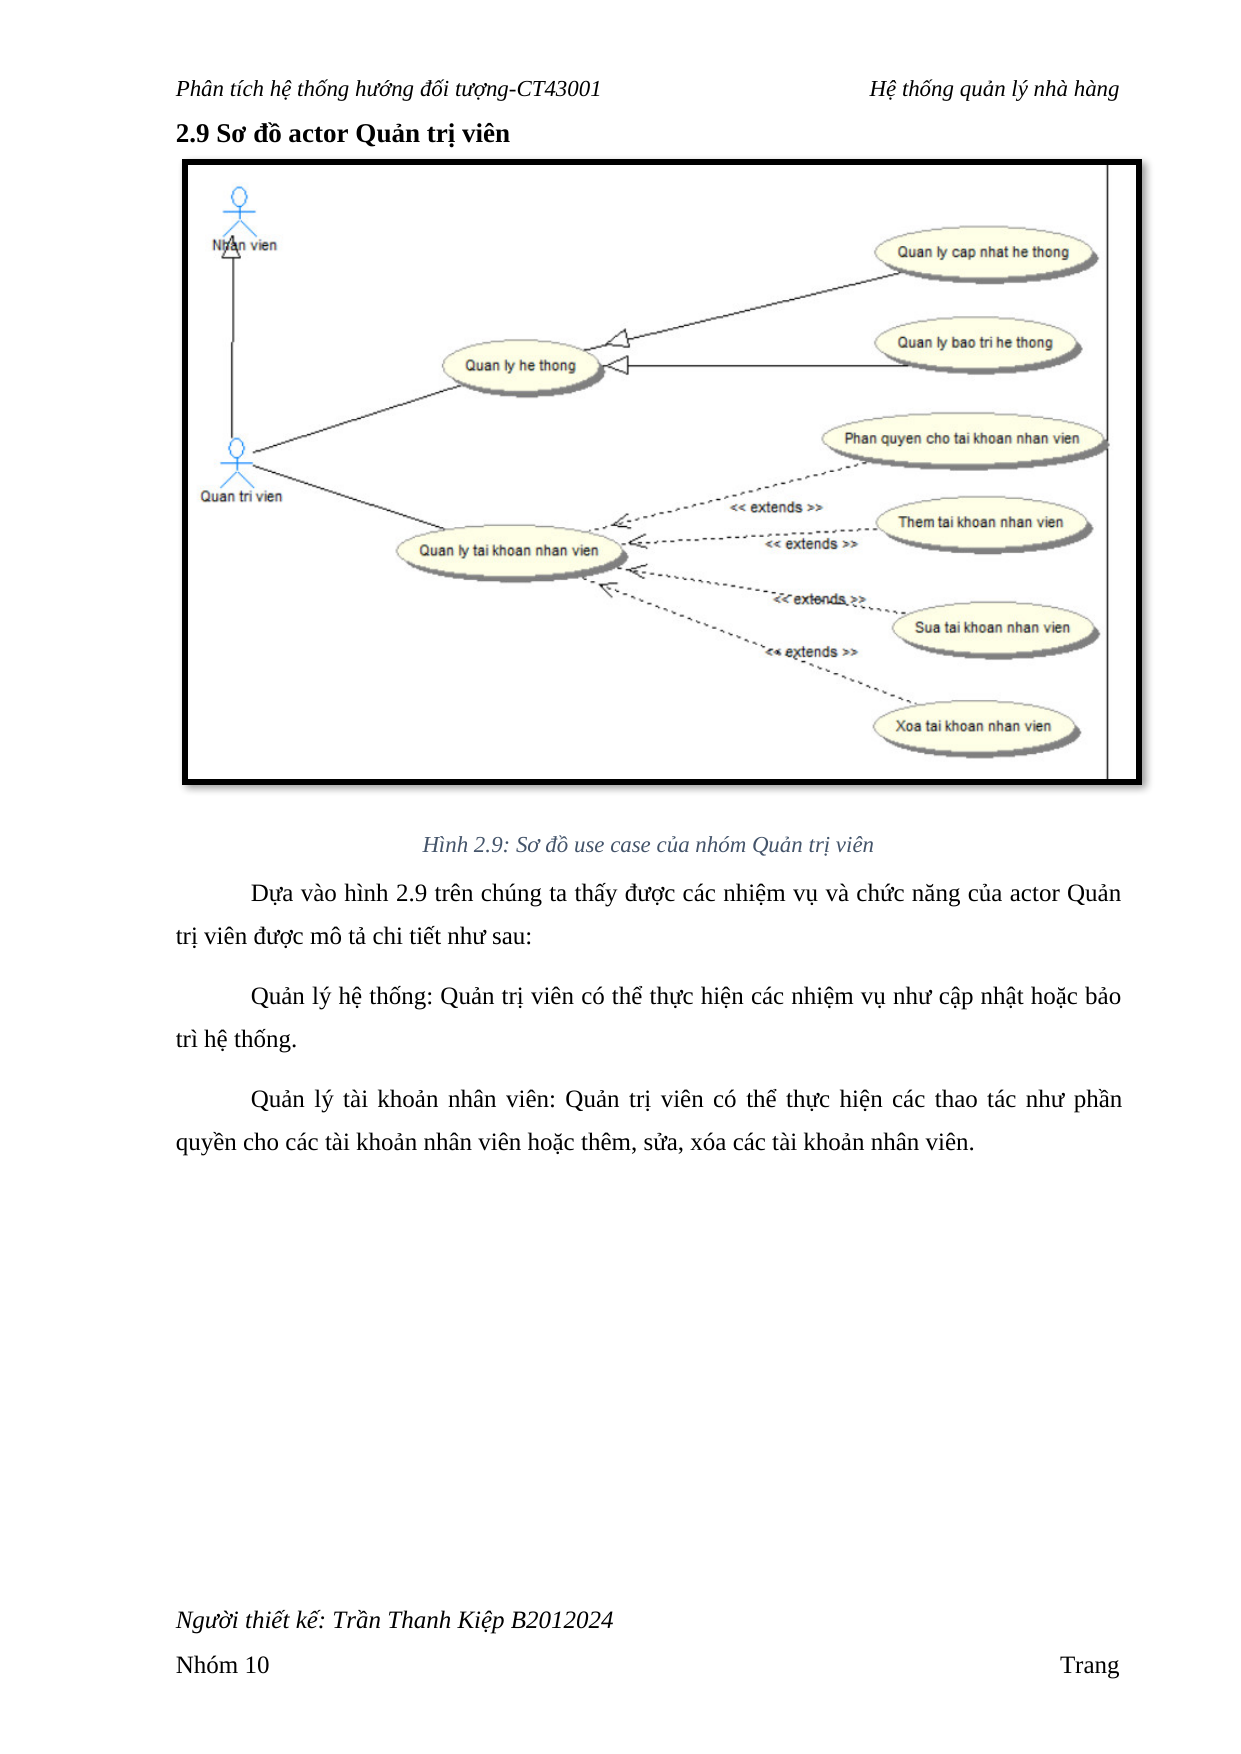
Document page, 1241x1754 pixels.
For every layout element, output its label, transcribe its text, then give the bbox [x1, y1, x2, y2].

text Quản lý hệ thống: Quản trị viên có thể thực hiện các nhiệm vụ như cập nhật hoặc bảo trì hệ thống. [176, 981, 1123, 1053]
text Người thiết kế: Trần Thanh Kiệp B2012024 [176, 1605, 1123, 1634]
subtitle 2.9 Sơ đồ actor Quản trị viên [176, 117, 1123, 148]
text Hình 2.9: Sơ đồ use case của nhóm Quản trị viên [176, 831, 1123, 857]
text Dựa vào hình 2.9 trên chúng ta thấy được các nhiệm vụ và chức năng của actor Quản trị viên được mô tả chi tiết như sau: [176, 878, 1123, 950]
text Quản lý tài khoản nhân viên: Quản trị viên có thể thực hiện các thao tác như phần quyền cho các tài khoản nhân viên hoặc thêm, sửa, xóa các tài khoản nhân viên. [176, 1084, 1123, 1156]
picture [188, 165, 1136, 779]
